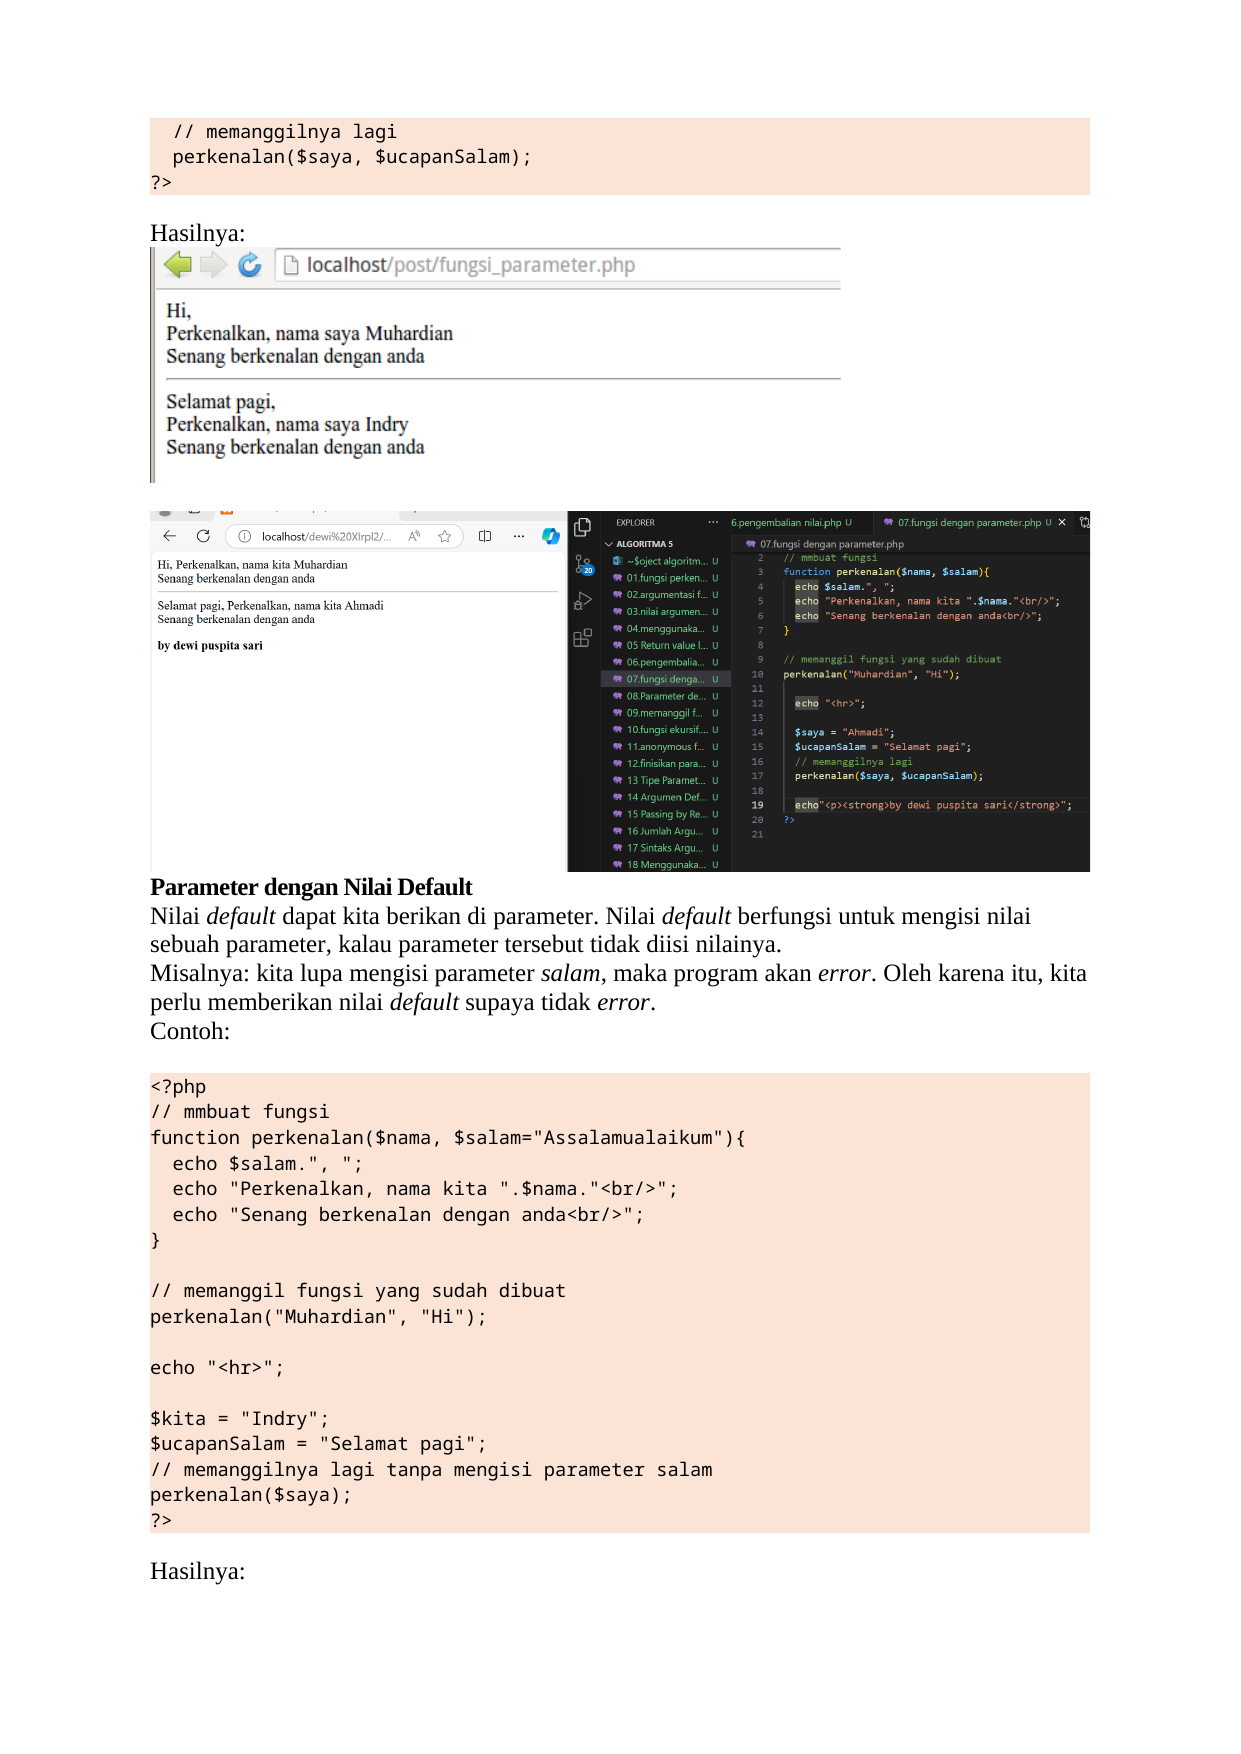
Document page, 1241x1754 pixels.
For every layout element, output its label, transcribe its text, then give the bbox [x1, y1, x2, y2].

text echo "Perkenalkan, nama kita ".$nama."<br/>"; [150, 1175, 1090, 1201]
text perkenalan("Muhardian", "Hi"); [150, 1303, 1090, 1328]
text <?php [150, 1073, 1090, 1099]
text perkenalan($saya); [150, 1482, 1090, 1507]
text // memanggilnya lagi tanpa mengisi parameter salam [150, 1456, 1090, 1482]
text Hasilnya: [150, 218, 1090, 247]
text function perkenalan($nama, $salam="Assalamualaikum"){ [150, 1124, 1090, 1150]
text // memanggilnya lagi [150, 118, 1090, 144]
text // memanggil fungsi yang sudah dibuat [150, 1277, 1090, 1303]
text perkenalan($saya, $ucapanSalam); [150, 144, 1090, 169]
text ?> [150, 169, 1090, 195]
picture [150, 247, 841, 483]
text Parameter dengan Nilai Default [150, 872, 1090, 901]
text Hasilnya: [150, 1556, 1090, 1585]
text echo $salam.", "; [150, 1150, 1090, 1175]
text $ucapanSalam = "Selamat pagi"; [150, 1431, 1090, 1456]
text // mmbuat fungsi [150, 1099, 1090, 1124]
text Nilai default dapat kita berikan di parameter. Nilai default berfungsi untuk mengisi nilai sebuah parameter, kalau parameter tersebut tidak diisi nilainya. [150, 901, 1090, 958]
text Contoh: [150, 1016, 1090, 1044]
text echo "Senang berkenalan dengan anda<br/>"; [150, 1201, 1090, 1226]
text echo "<hr>"; [150, 1354, 1090, 1379]
picture [150, 511, 1091, 872]
text ?> [150, 1507, 1090, 1533]
text $kita = "Indry"; [150, 1405, 1090, 1431]
text } [150, 1226, 1090, 1252]
text Misalnya: kita lupa mengisi parameter salam, maka program akan error. Oleh karena itu, kita perlu memberikan nilai default supaya tidak error. [150, 958, 1090, 1016]
